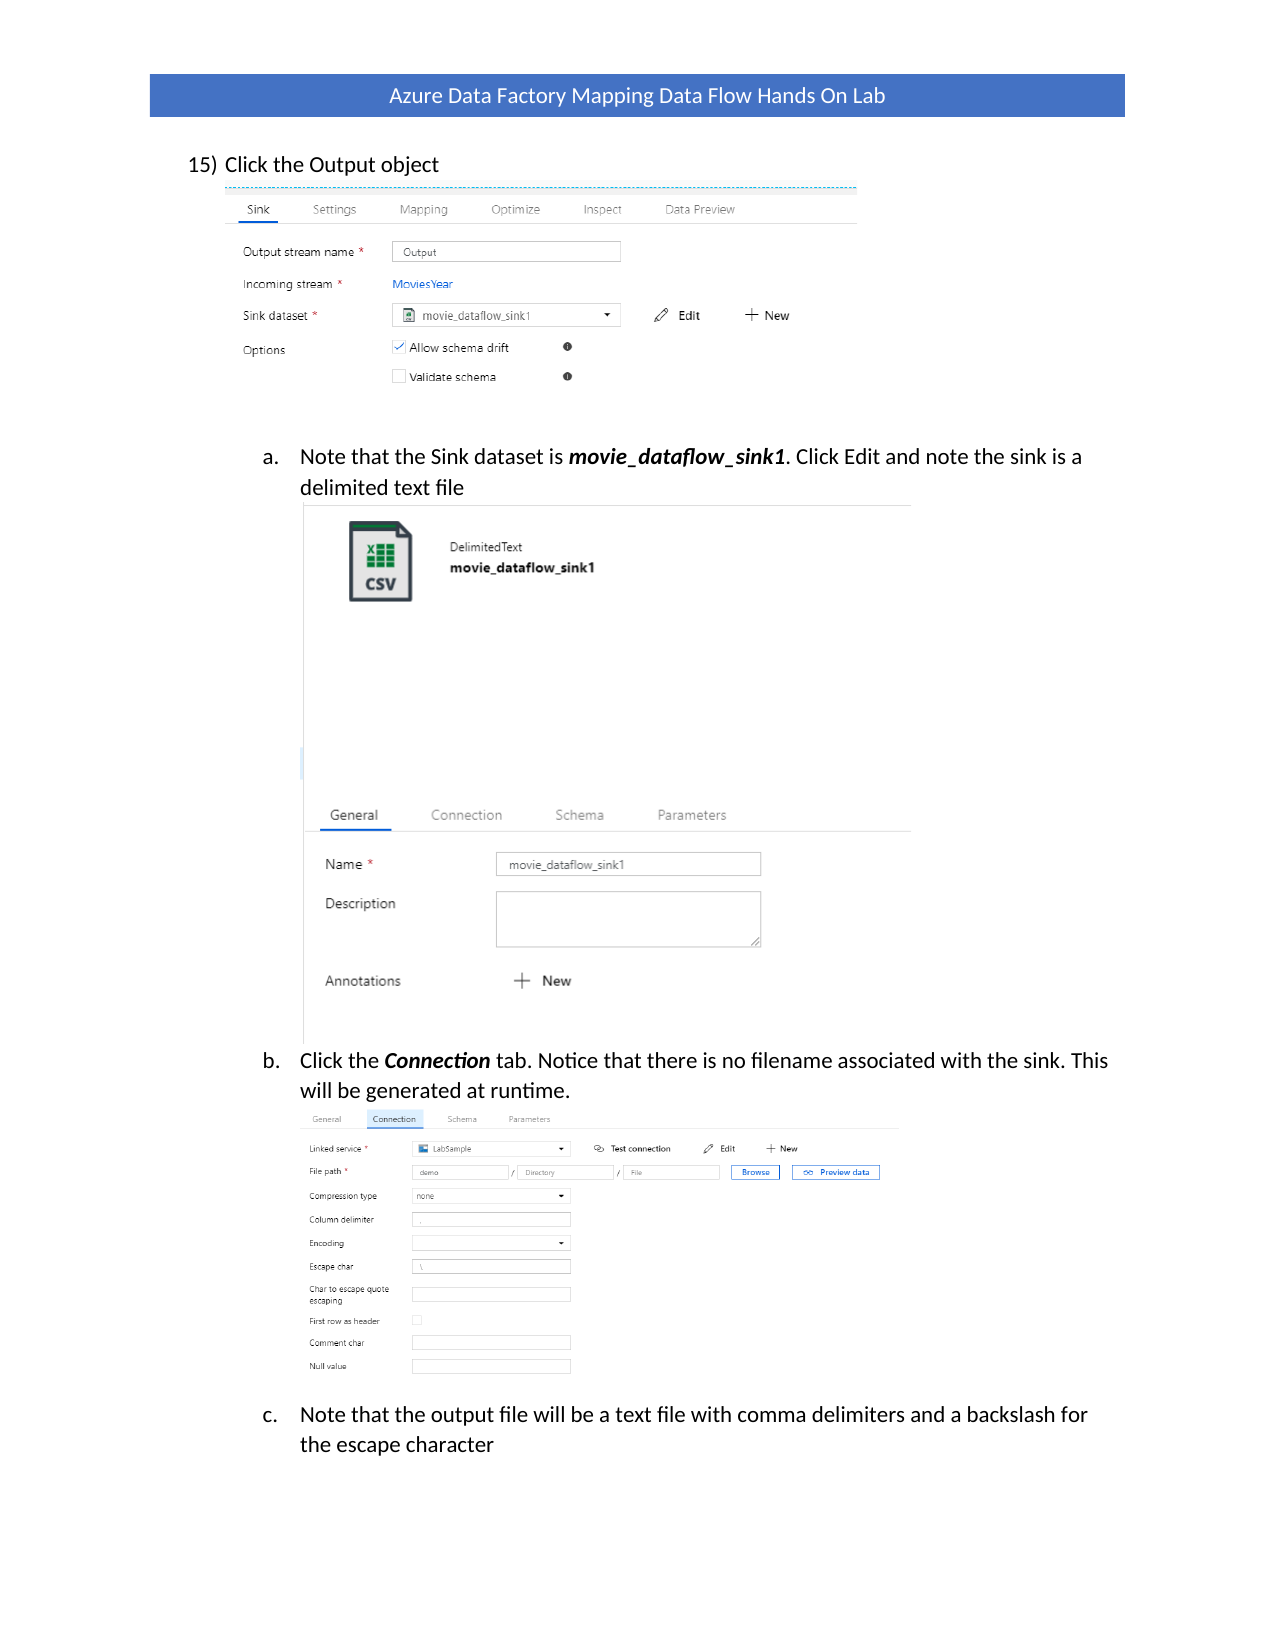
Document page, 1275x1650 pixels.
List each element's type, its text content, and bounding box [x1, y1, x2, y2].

picture [300, 502, 912, 1044]
list Click the Output object [187, 150, 1125, 178]
list Note that the output file will be a text file with comma delimiters and a backslash for the escape character [262, 1400, 1125, 1458]
picture [225, 180, 858, 441]
picture [300, 1106, 899, 1398]
list Note that the Sink dataset is movie_dataflow_sink1. Click Edit and note the sink is a delimited text file [262, 442, 1125, 501]
list Click the Connection tab. Notice that there is no filename associated with the sink. This will be generated at runtime. [262, 1046, 1125, 1104]
